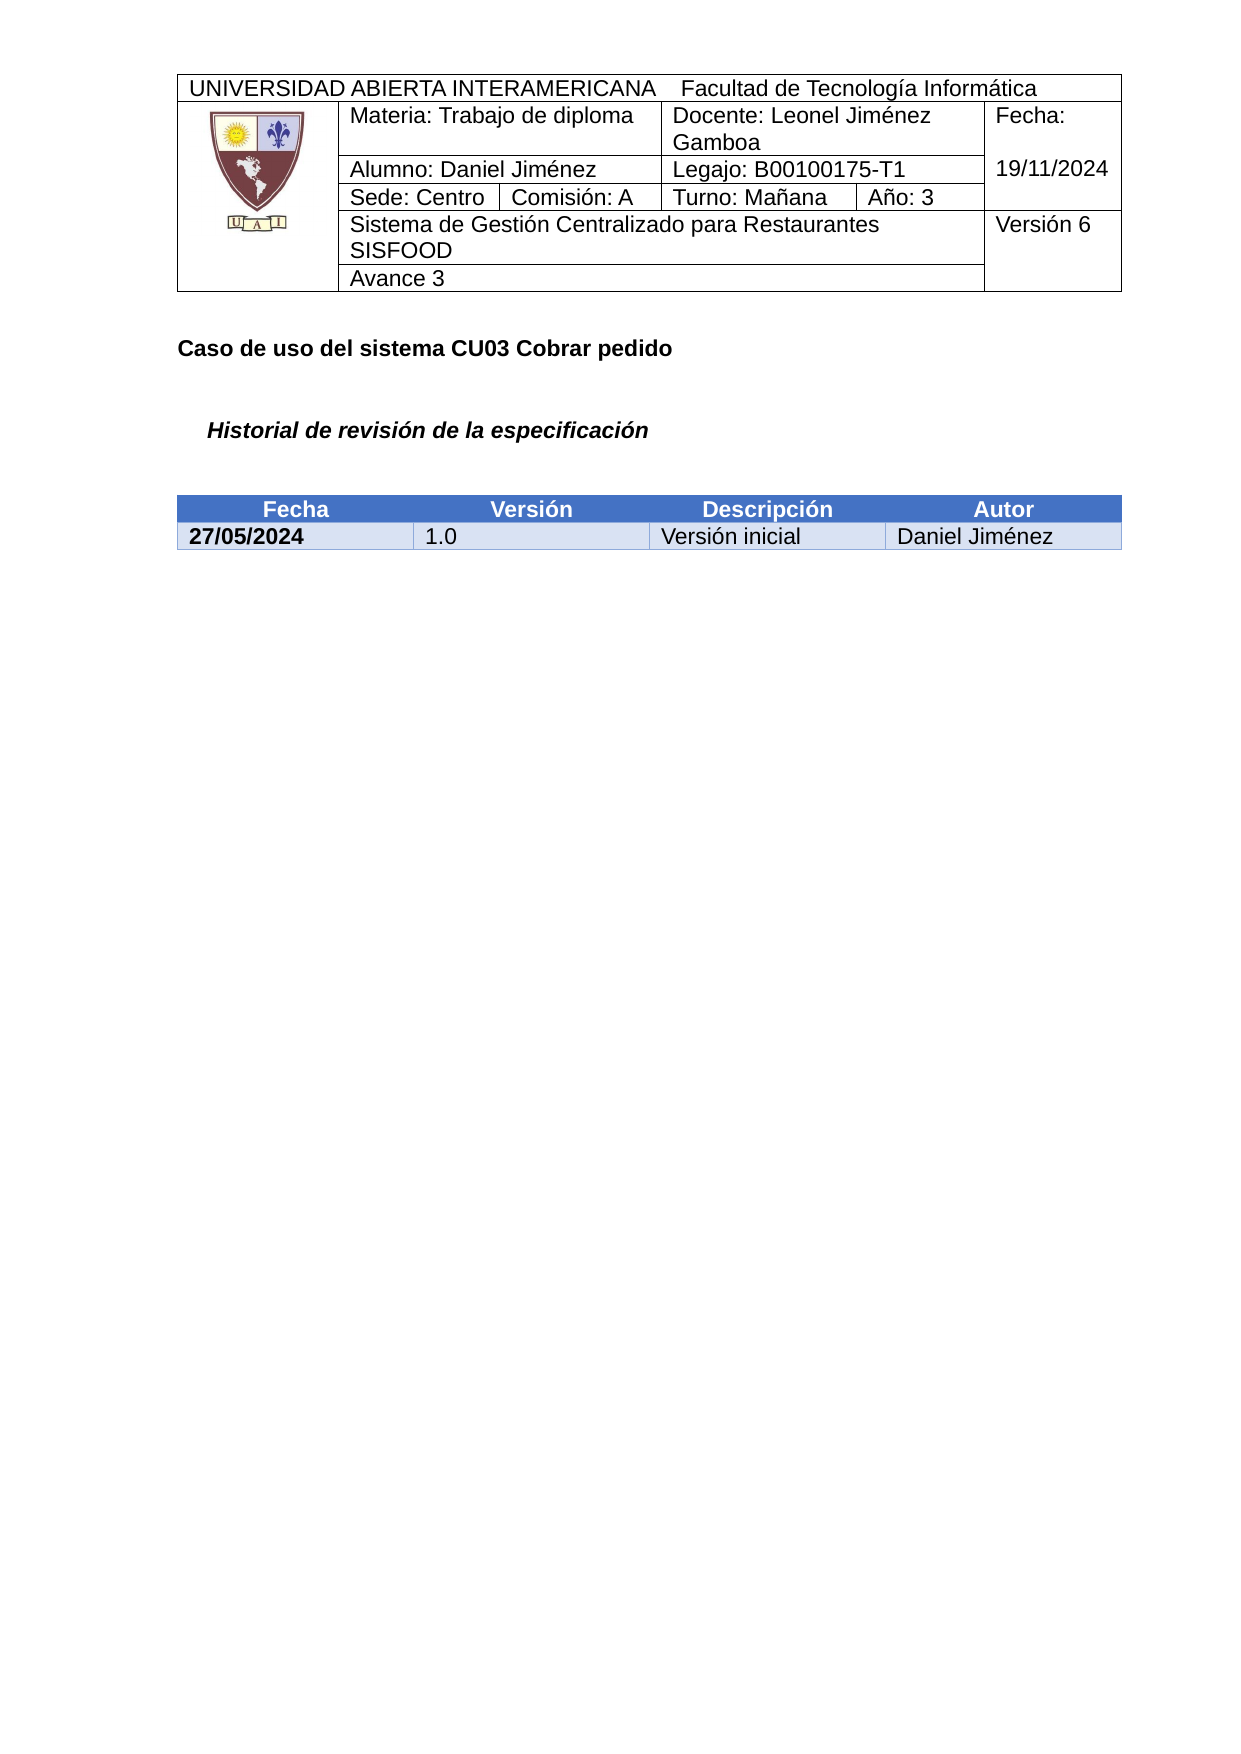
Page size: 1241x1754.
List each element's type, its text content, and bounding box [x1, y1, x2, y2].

table_cell 27/05/2024 [178, 523, 413, 549]
table_header Fecha [178, 496, 413, 522]
table_cell Versión inicial [650, 523, 885, 549]
table_header Versión [414, 496, 649, 522]
table_header Descripción [650, 496, 885, 522]
table_header Autor [886, 496, 1121, 522]
table_cell 1.0 [414, 523, 649, 549]
picture [188, 102, 327, 236]
subtitle Historial de revisión de la especificación [207, 417, 1122, 443]
subtitle Caso de uso del sistema CU03 Cobrar pedido [177, 335, 1122, 361]
table_cell Daniel Jiménez [886, 523, 1121, 549]
